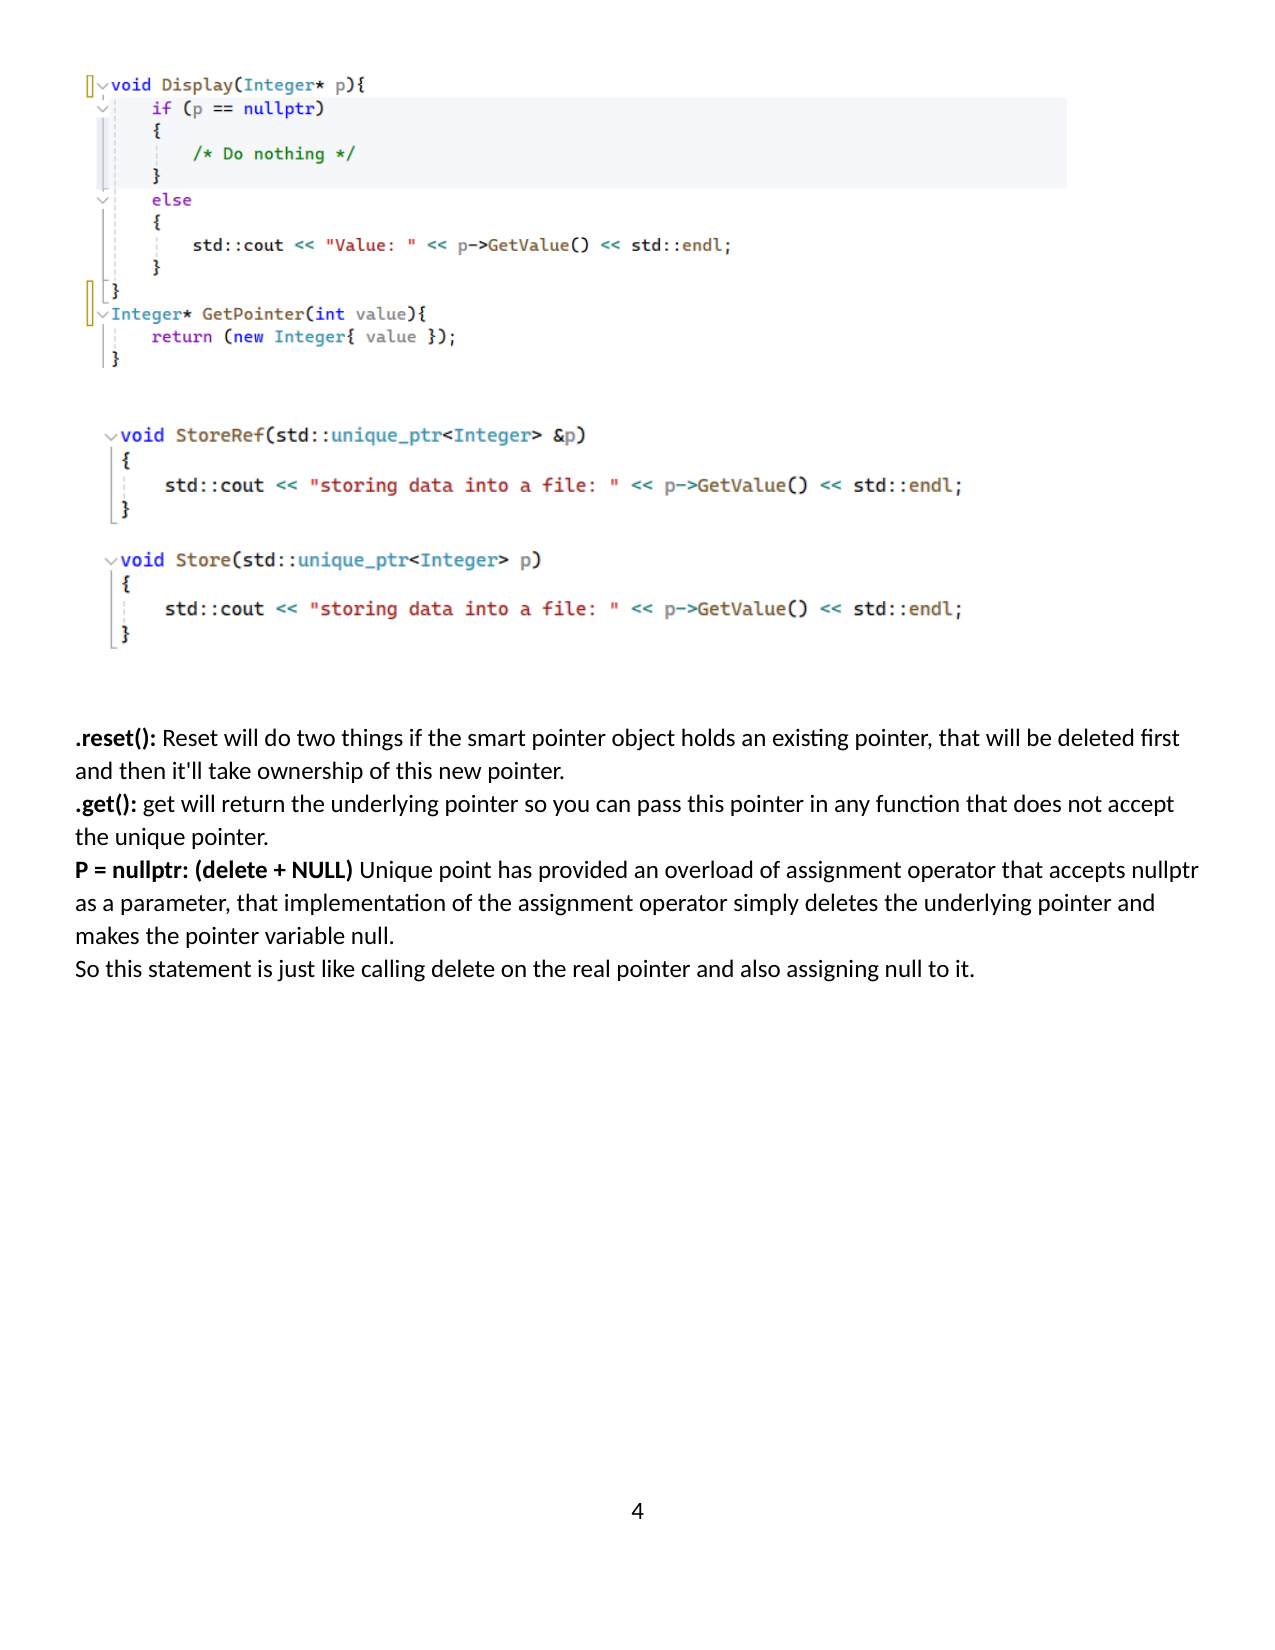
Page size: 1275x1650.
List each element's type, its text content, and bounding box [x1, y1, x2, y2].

picture [75, 402, 1036, 654]
text .reset(): Reset will do two things if the smart pointer object holds an existing pointer, that will be deleted first and then it'll take ownership of this new pointer. [75, 722, 1200, 786]
picture [75, 75, 1067, 368]
text So this statement is just like calling delete on the real pointer and also assigning null to it. [75, 953, 1200, 983]
text .get(): get will return the underlying pointer so you can pass this pointer in any function that does not accept the unique pointer. [75, 788, 1200, 852]
text P = nullptr: (delete + NULL) Unique point has provided an overload of assignment operator that accepts nullptr as a parameter, that implementation of the assignment operator simply deletes the underlying pointer and makes the pointer variable null. [75, 854, 1200, 950]
